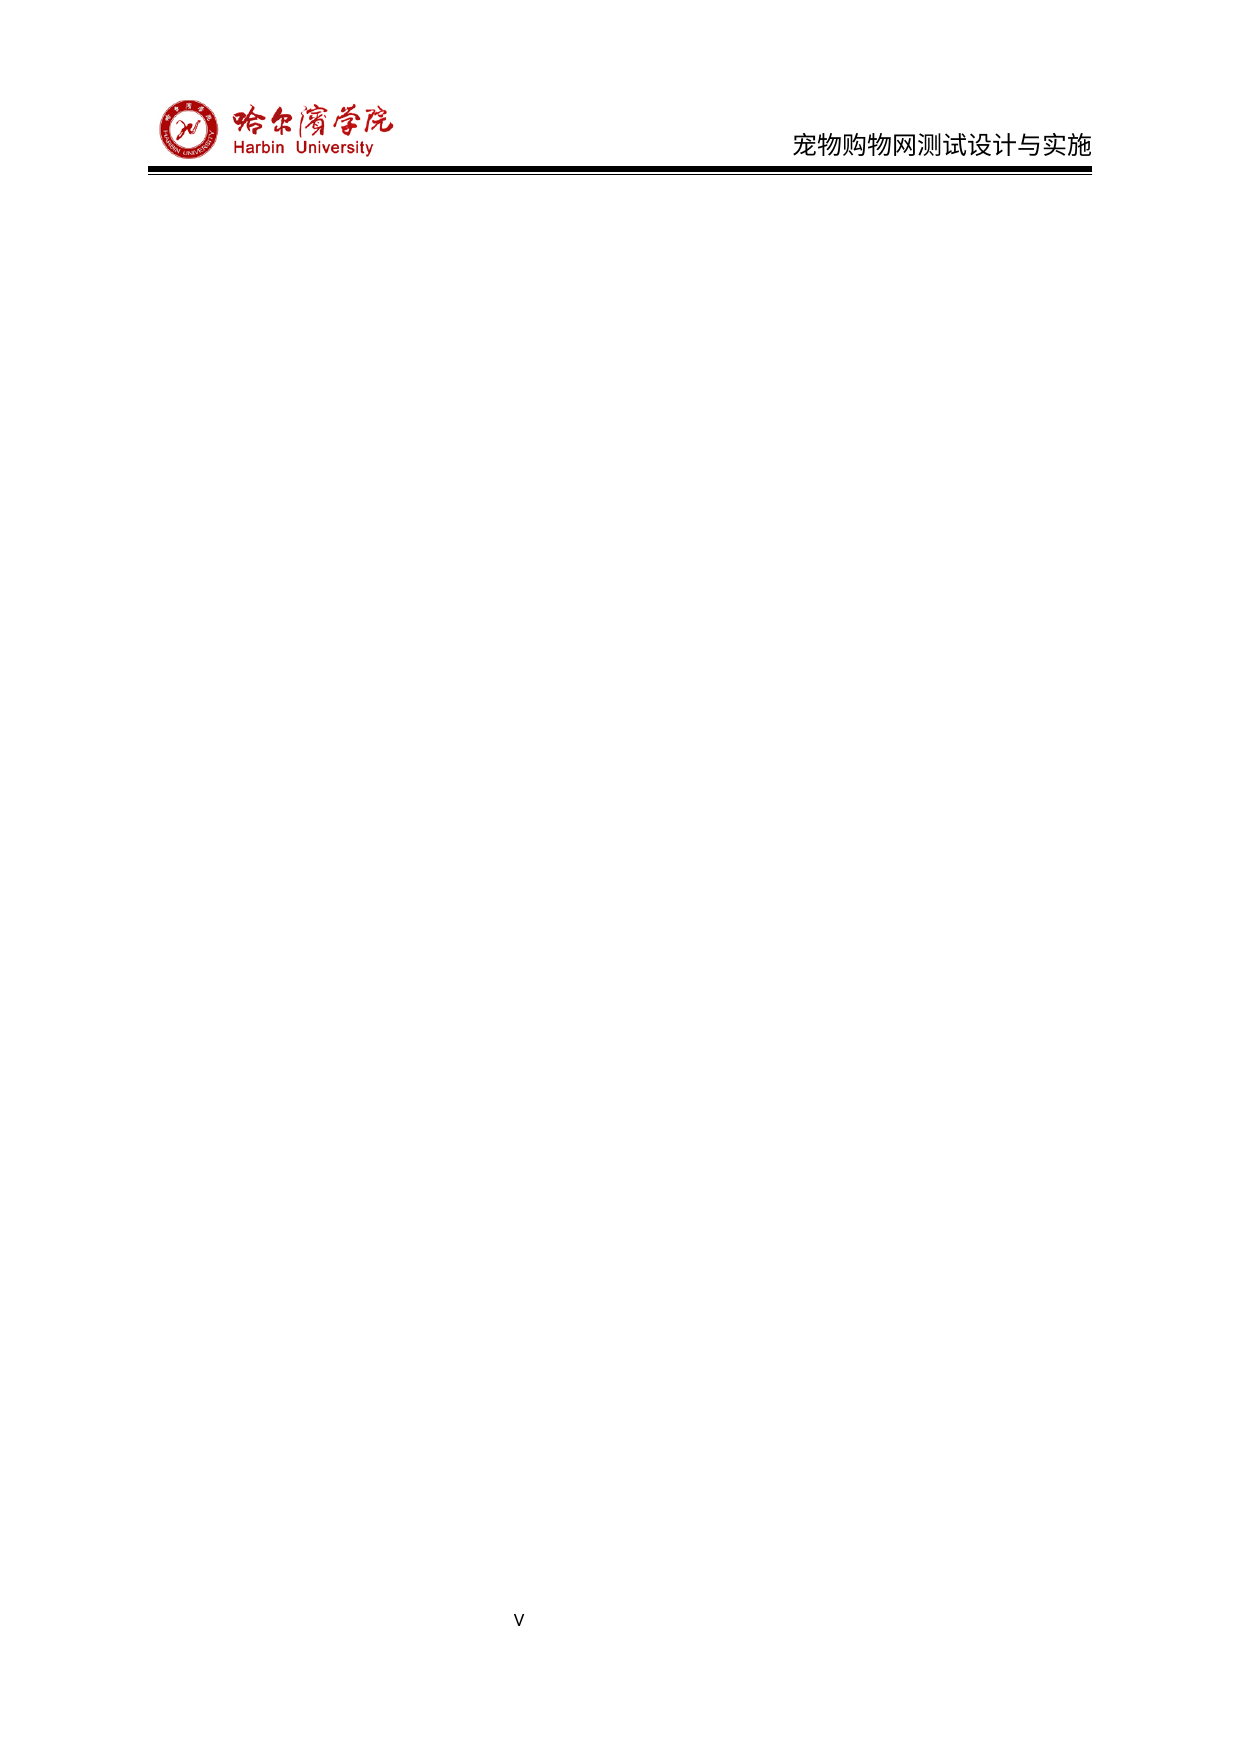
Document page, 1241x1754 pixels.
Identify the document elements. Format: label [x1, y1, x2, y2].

picture [157, 95, 396, 163]
